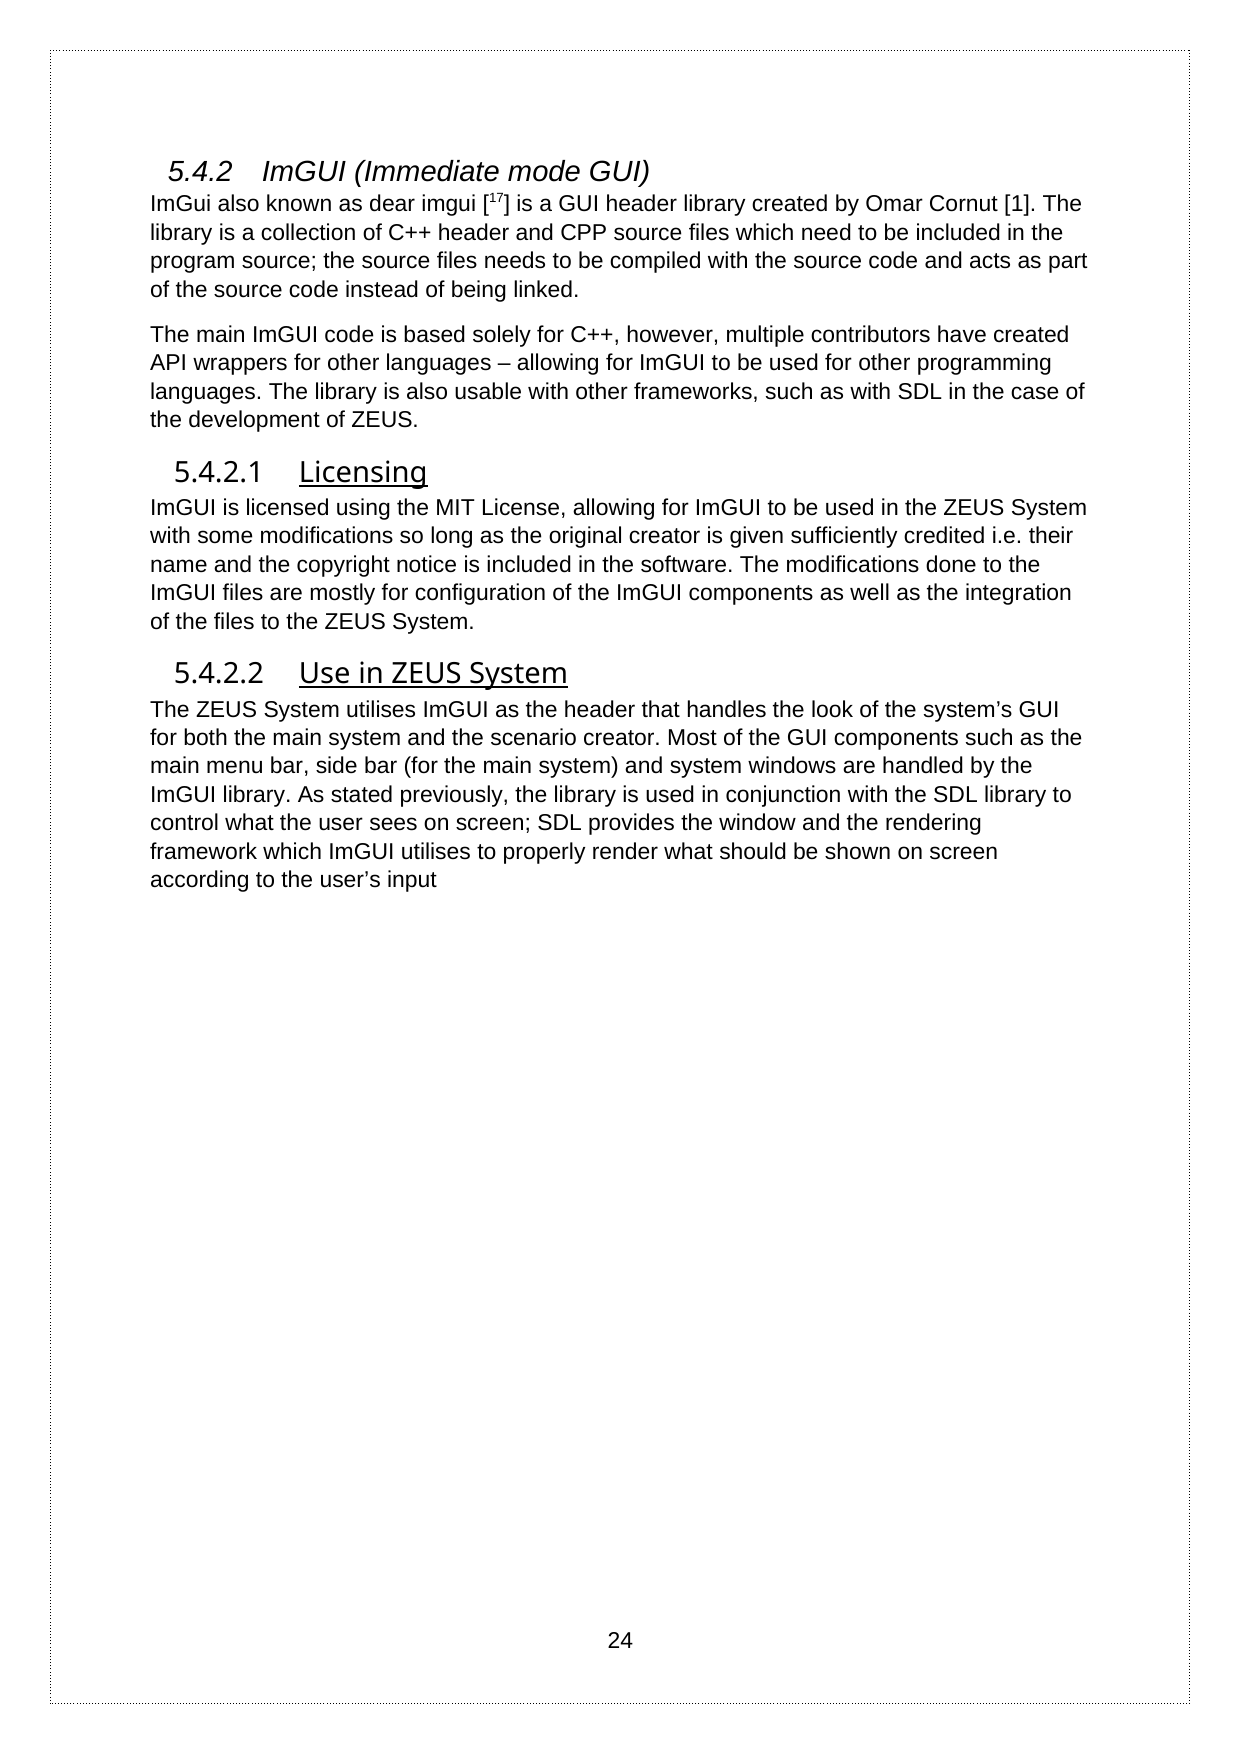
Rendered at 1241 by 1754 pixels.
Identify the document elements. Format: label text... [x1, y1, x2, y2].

subtitle Licensing [174, 451, 1090, 491]
text The main ImGUI code is based solely for C++, however, multiple contributors have created API wrappers for other languages – allowing for ImGUI to be used for other programming languages. The library is also usable with other frameworks, such as with SDL in the case of the development of ZEUS. [150, 321, 1090, 432]
subtitle ImGUI (Immediate mode GUI) [168, 154, 1090, 188]
text ImGui also known as dear imgui [] is a GUI header library created by Omar Cornut [1]. The library is a collection of C++ header and CPP source files which need to be included in the program source; the source files needs to be compiled with the source code and acts as part of the source code instead of being linked. [150, 190, 1090, 302]
text ImGUI is licensed using the MIT License, allowing for ImGUI to be used in the ZEUS System with some modifications so long as the original creator is given sufficiently credited i.e. their name and the copyright notice is included in the software. The modifications done to the ImGUI files are mostly for configuration of the ImGUI components as well as the integration of the files to the ZEUS System. [150, 494, 1090, 634]
text The ZEUS System utilises ImGUI as the header that handles the look of the system’s GUI for both the main system and the scenario creator. Most of the GUI components such as the main menu bar, side bar (for the main system) and system windows are handled by the ImGUI library. As stated previously, the library is used in conjunction with the SDL library to control what the user sees on screen; SDL provides the window and the rendering framework which ImGUI utilises to properly render what should be shown on screen according to the user’s input [150, 696, 1090, 893]
subtitle Use in ZEUS System [174, 653, 1090, 692]
